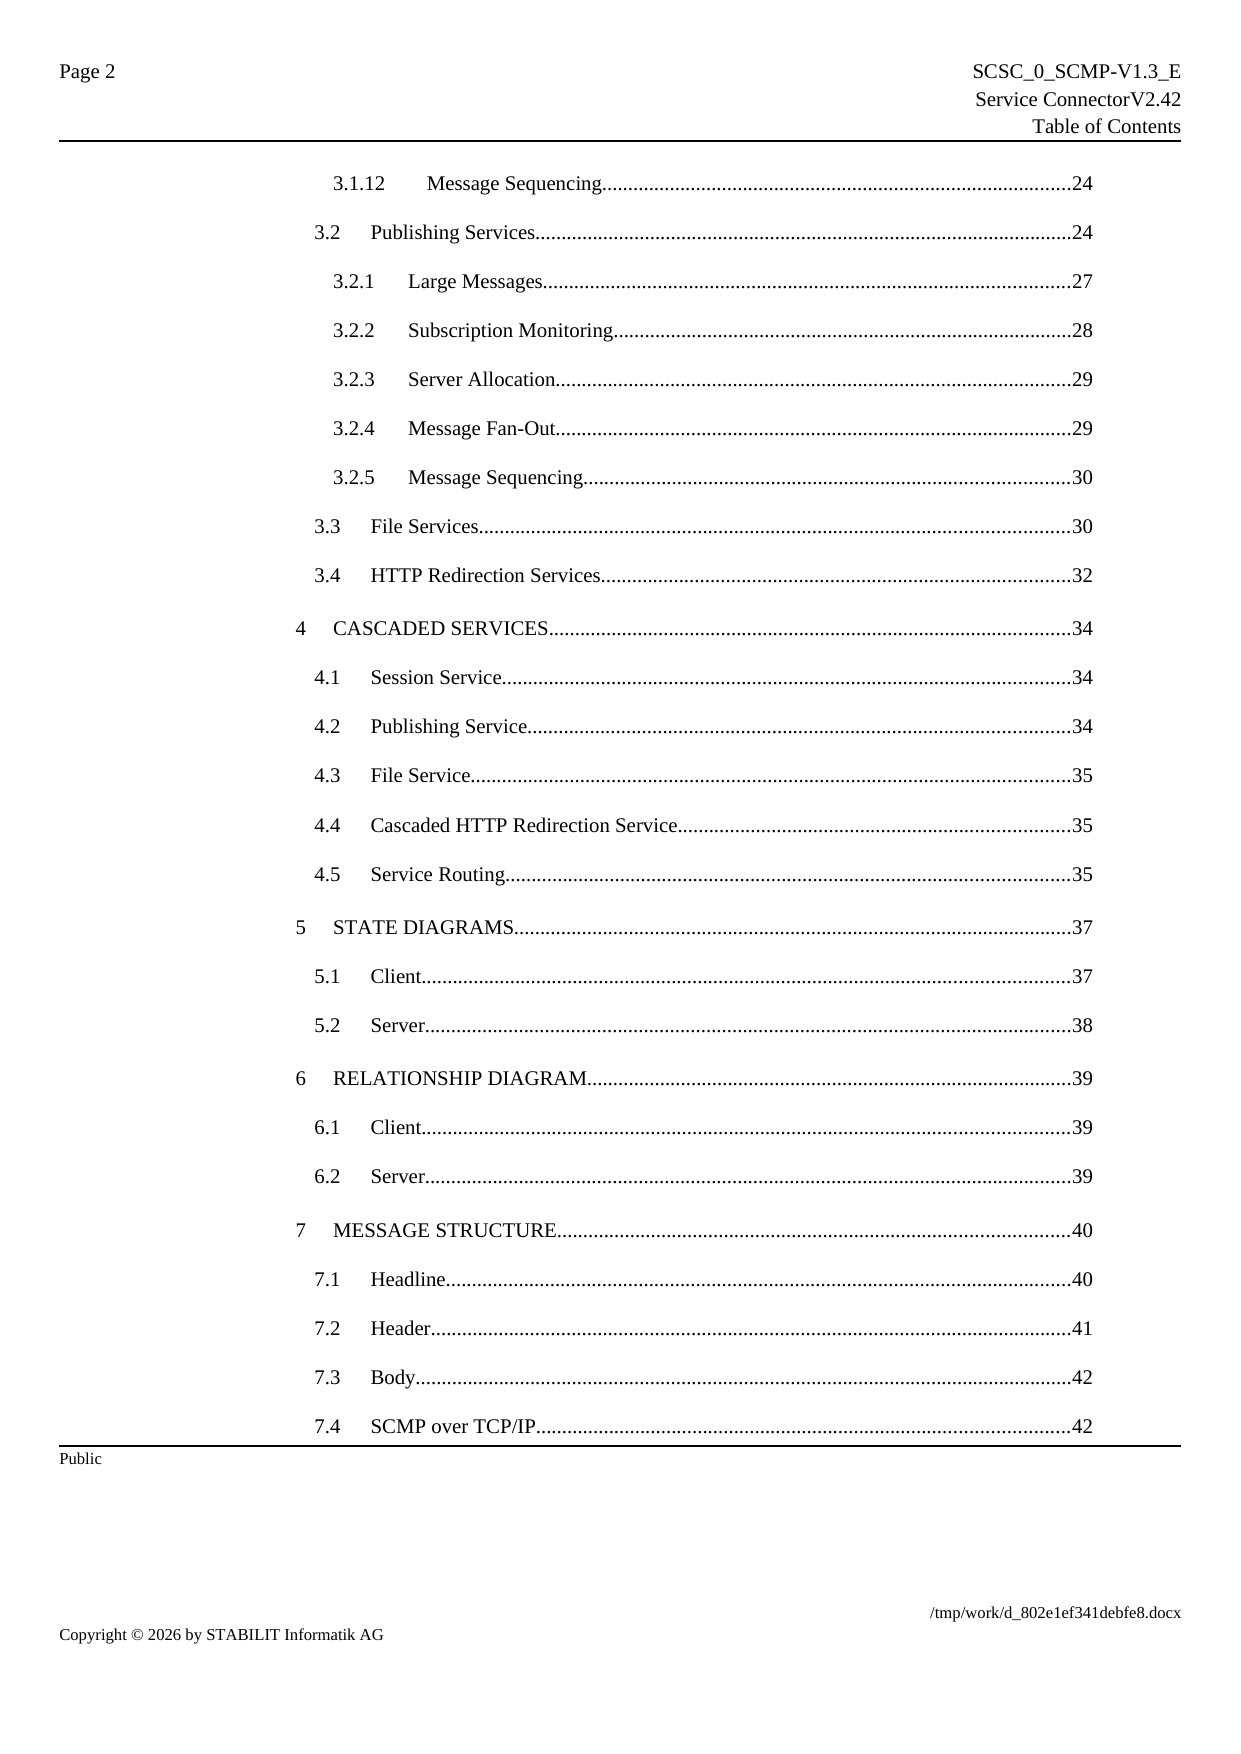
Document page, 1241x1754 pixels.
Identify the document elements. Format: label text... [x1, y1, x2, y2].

text 4.2 Publishing Service 34 [314, 714, 1092, 738]
text 4.1 Session Service 34 [314, 665, 1092, 689]
text 3.2.3 Server Allocation 29 [333, 367, 1092, 391]
text 7.1 Headline 40 [314, 1267, 1092, 1291]
text 4 Cascaded Services 34 [295, 616, 1092, 640]
text 5 State Diagrams 37 [295, 915, 1092, 939]
text 3.2 Publishing Services 24 [314, 219, 1092, 244]
text 7.2 Header 41 [314, 1316, 1092, 1340]
text 6 Relationship Diagram 39 [295, 1066, 1092, 1090]
text 6.1 Client 39 [314, 1115, 1092, 1139]
text 4.3 File Service 35 [314, 763, 1092, 787]
text 3.1.12 Message Sequencing 24 [333, 171, 1092, 194]
text 3.2.1 Large Messages 27 [333, 269, 1092, 293]
text 3.4 HTTP Redirection Services 32 [314, 563, 1092, 587]
text 4.4 Cascaded HTTP Redirection Service 35 [314, 812, 1092, 837]
text 3.2.5 Message Sequencing 30 [333, 465, 1092, 489]
text 7 Message Structure 40 [295, 1217, 1092, 1242]
text 3.3 File Services 30 [314, 514, 1092, 538]
text 6.2 Server 39 [314, 1164, 1092, 1188]
text 5.1 Client 37 [314, 964, 1092, 988]
text 3.2.2 Subscription Monitoring 28 [333, 318, 1092, 342]
text 3.2.4 Message Fan-Out 29 [333, 416, 1092, 440]
text 4.5 Service Routing 35 [314, 862, 1092, 886]
text 7.4 SCMP over TCP/IP 42 [314, 1414, 1092, 1438]
text 7.3 Body 42 [314, 1365, 1092, 1389]
text 5.2 Server 38 [314, 1013, 1092, 1037]
